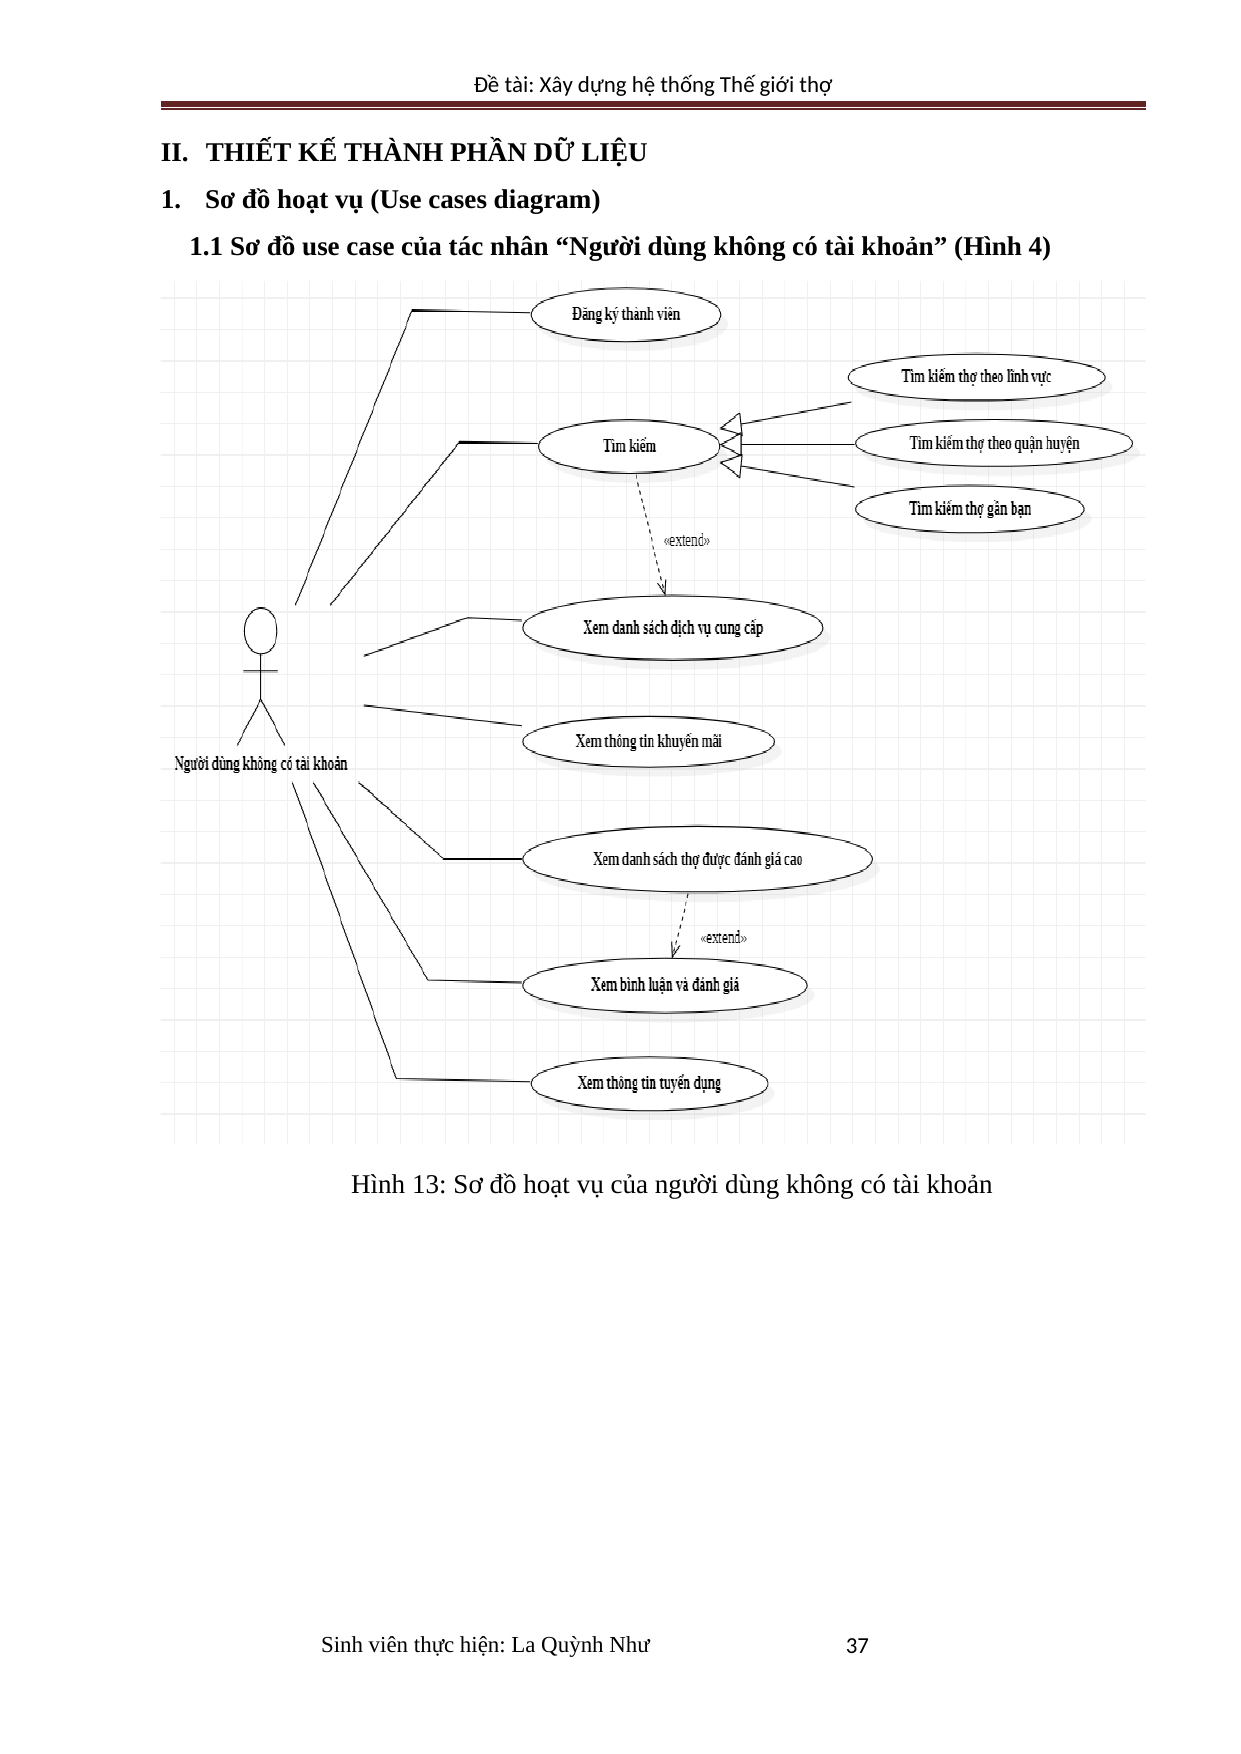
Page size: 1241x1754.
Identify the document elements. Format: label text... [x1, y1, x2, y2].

picture [160, 281, 1146, 1144]
subtitle Sơ đồ hoạt vụ (Use cases diagram) [161, 183, 1146, 214]
subtitle THIẾT KẾ THÀNH PHẦN DỮ LIỆU [161, 136, 1146, 167]
subtitle Sơ đồ use case của tác nhân “Người dùng không có tài khoản” (Hình 4) [189, 230, 1146, 261]
text Hình 13: Sơ đồ hoạt vụ của người dùng không có tài khoản [161, 1168, 1146, 1200]
